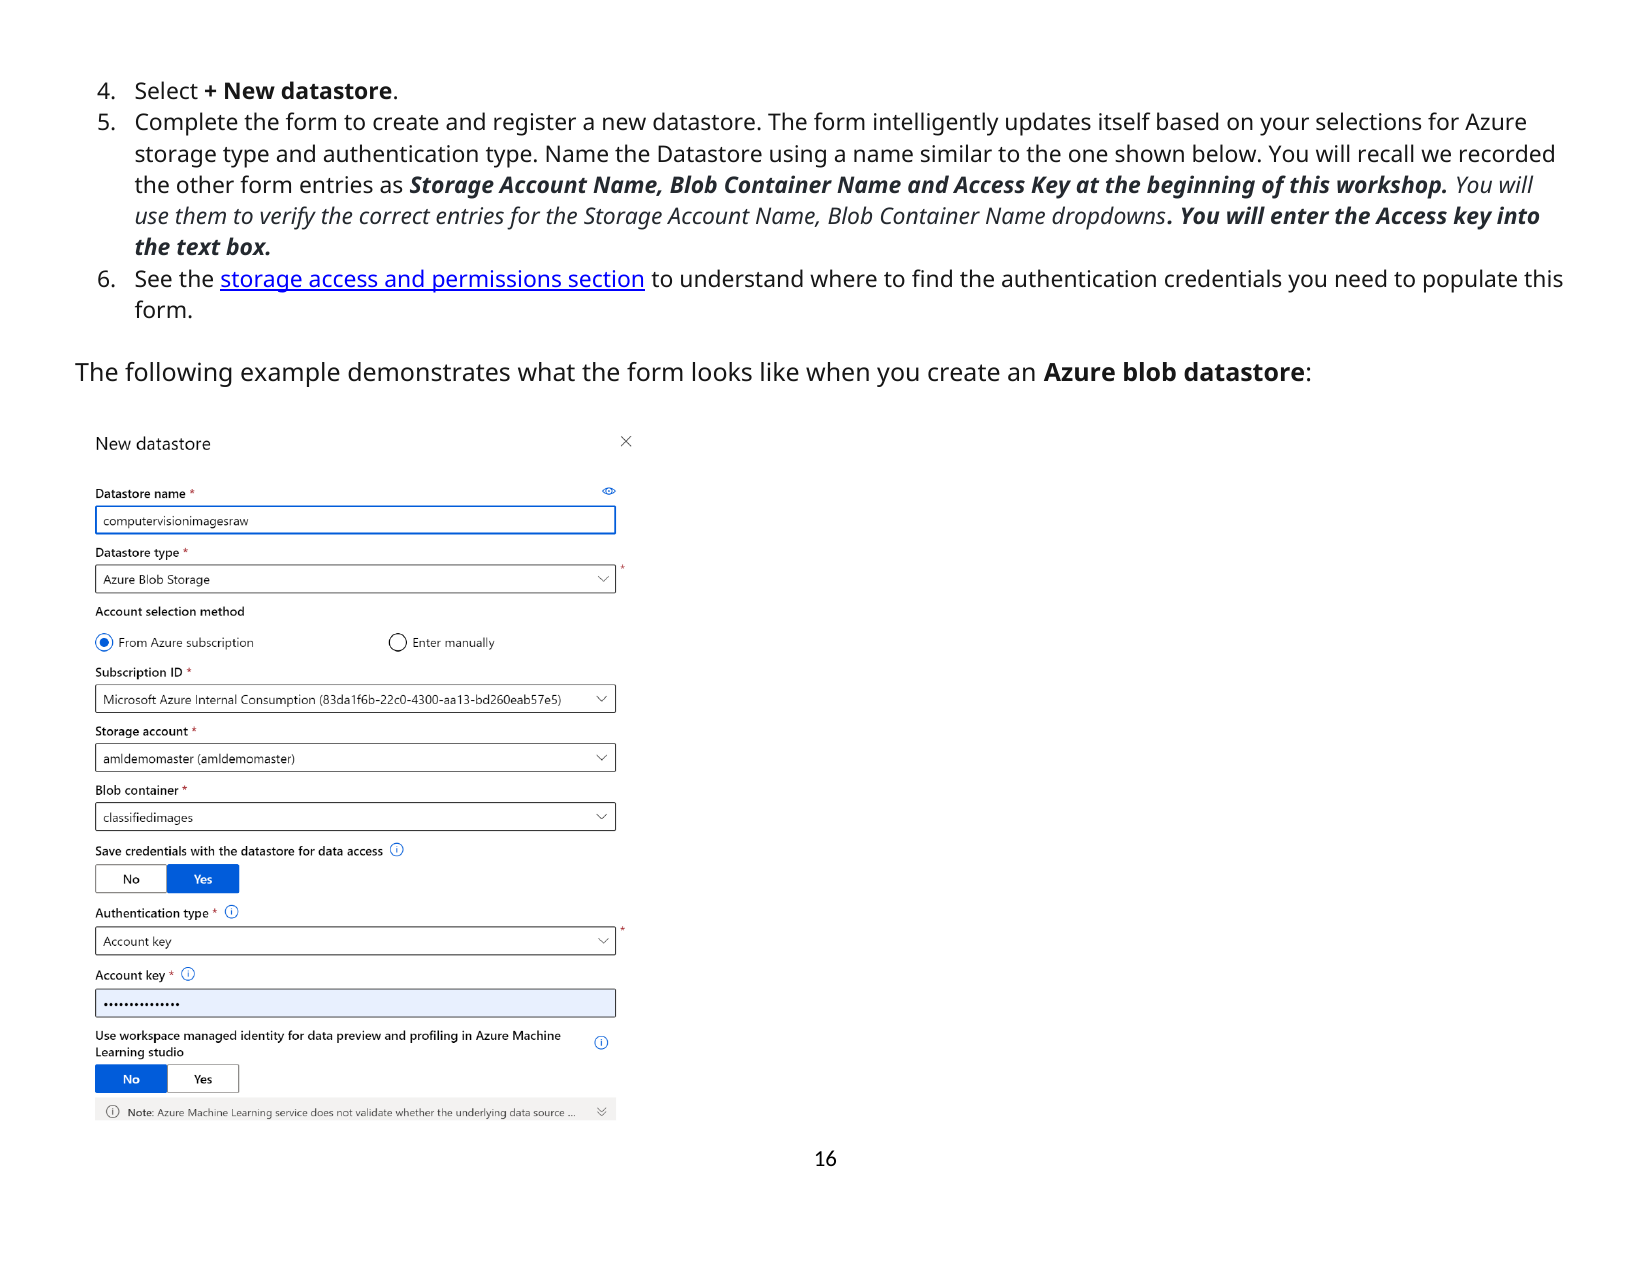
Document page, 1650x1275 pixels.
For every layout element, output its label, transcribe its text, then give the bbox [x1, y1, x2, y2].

list Complete the form to create and register a new datastore. The form intelligently updates itself based on your selections for Azure storage type and authentication type. Name the Datastore using a name similar to the one shown below. You will recall we recorded the other form entries as Storage Account Name, Blob Container Name and Access Key at the beginning of this workshop. You will use them to verify the correct entries for the Storage Account Name, Blob Container Name dropdowns. You will enter the Access key into the text box. [97, 106, 1575, 262]
picture [75, 417, 632, 1135]
list See the storage access and permissions section to understand where to find the authentication credentials you need to populate this form. [97, 262, 1575, 325]
text The following example demonstrates what the form looks like when you create an Azure blob datastore: [75, 354, 1575, 388]
list Select + New datastore. [97, 75, 1575, 106]
